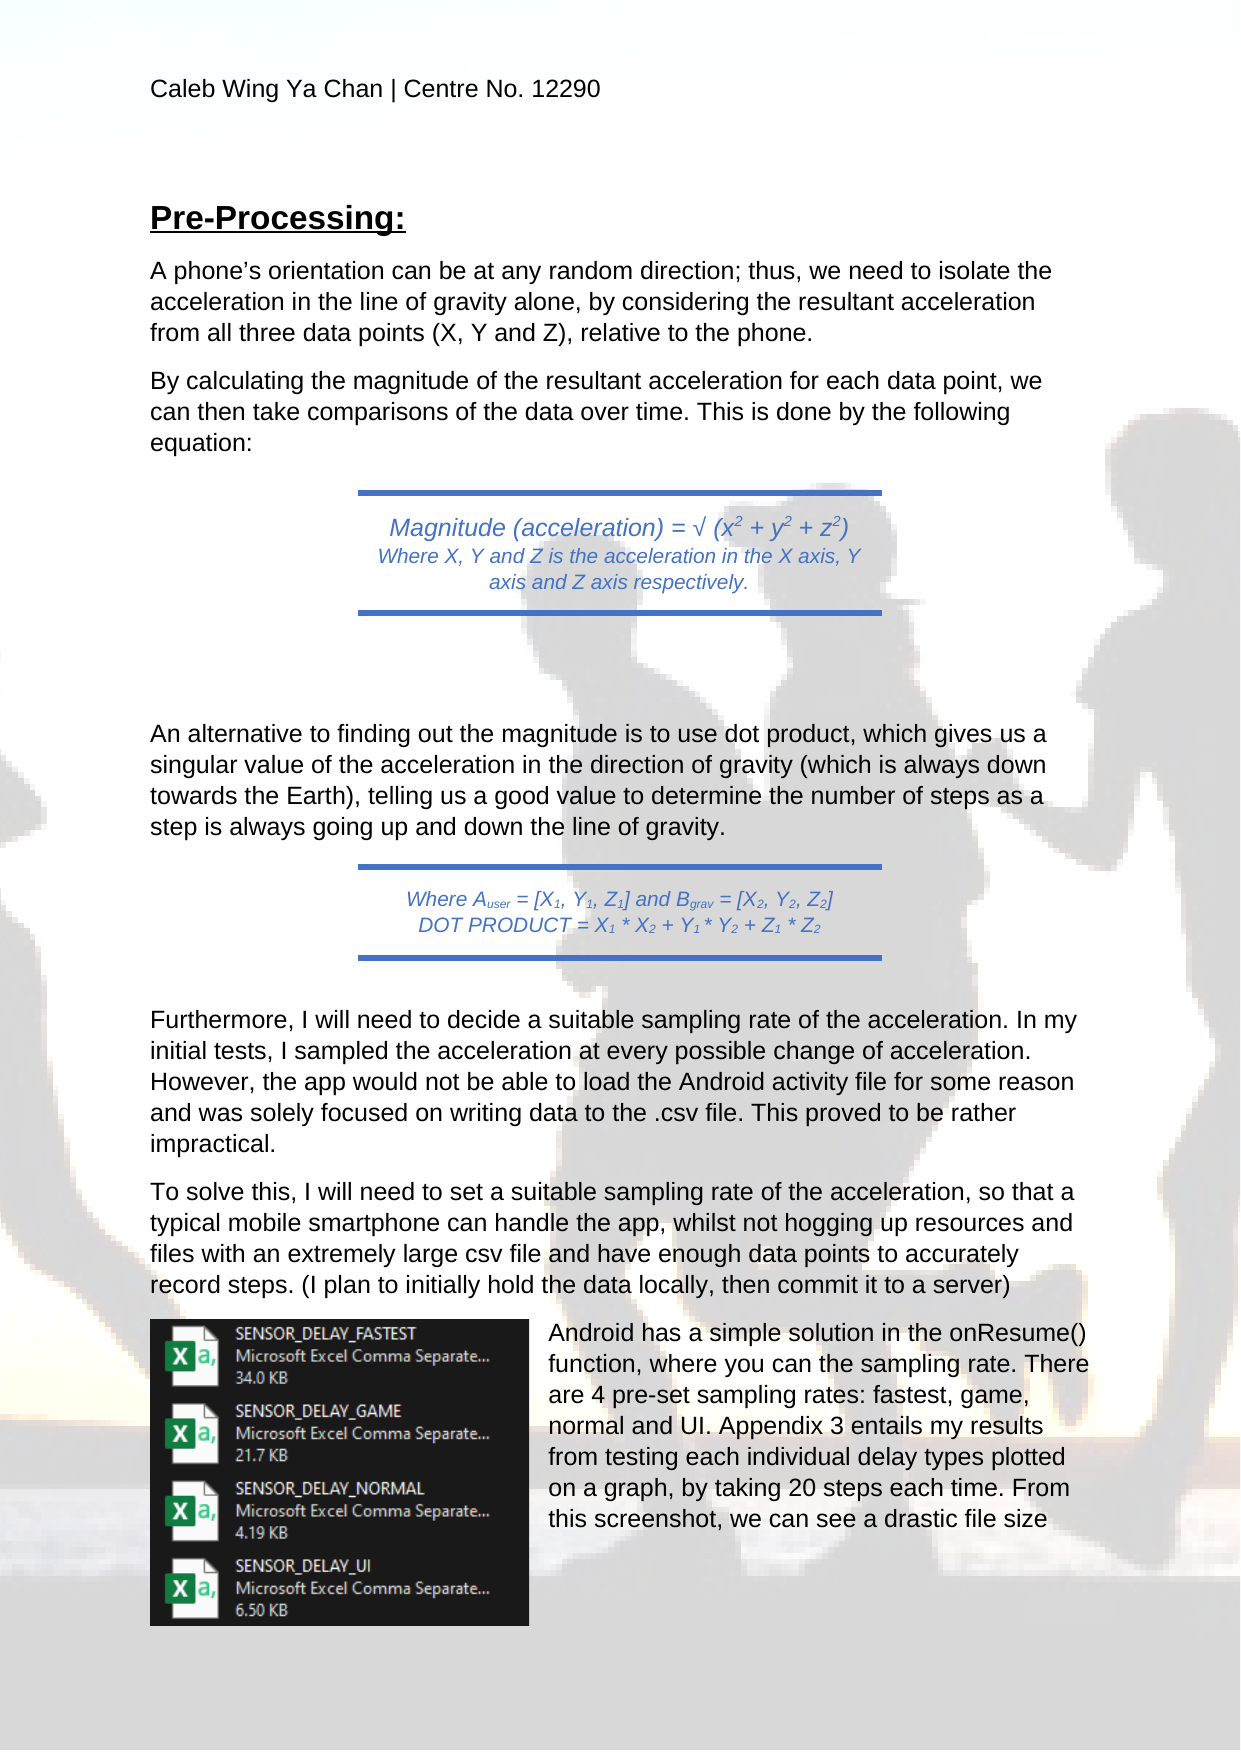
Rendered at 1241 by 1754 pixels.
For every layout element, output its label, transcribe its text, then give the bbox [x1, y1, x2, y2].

text Pre-Processing: [150, 198, 1090, 236]
text To solve this, I will need to set a suitable sampling rate of the acceleration, so that a typical mobile smartphone can handle the app, whilst not hogging up resources and files with an extremely large csv file and have enough data points to accurately record steps. (I plan to initially hold the data locally, then commit it to a server) [150, 1177, 1090, 1299]
text An alternative to finding out the magnitude is to use dot product, which gives us a singular value of the acceleration in the direction of gravity (which is always down towards the Earth), telling us a good value to determine the number of steps as a step is always going up and down the line of gravity. [150, 719, 1090, 841]
text A phone’s orientation can be at any random direction; thus, we need to isolate the acceleration in the line of gravity alone, by considering the resultant acceleration from all three data points (X, Y and Z), relative to the phone. [150, 256, 1090, 347]
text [150, 1318, 1090, 1533]
text Furthermore, I will need to decide a suitable sampling rate of the acceleration. In my initial tests, I sampled the acceleration at every possible change of acceleration. However, the app would not be able to load the Android activity file for some reason and was solely focused on writing data to the .csv file. This proved to be rather impractical. [150, 860, 1090, 1158]
picture [150, 1319, 530, 1626]
text By calculating the magnitude of the resultant acceleration for each data point, we can then take comparisons of the data over time. This is done by the following equation: [150, 366, 1090, 457]
